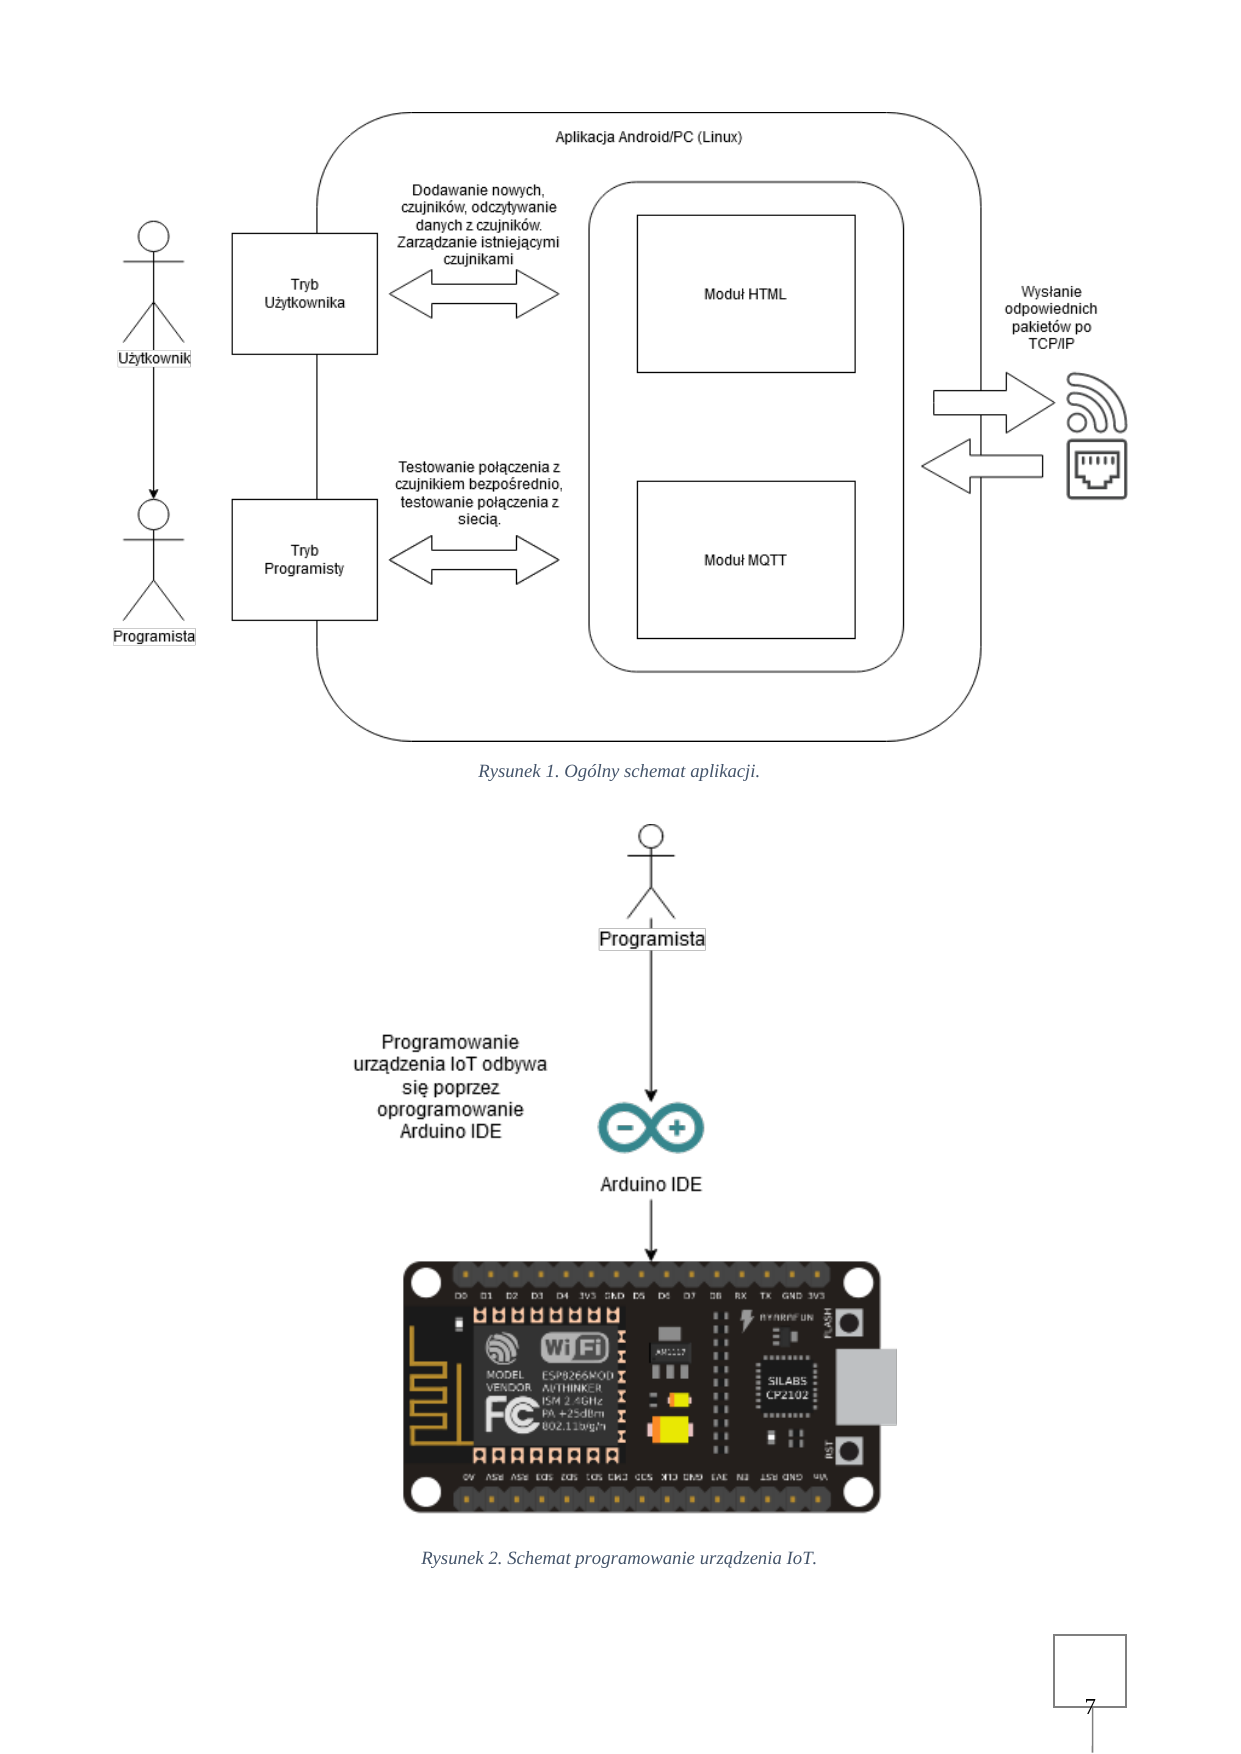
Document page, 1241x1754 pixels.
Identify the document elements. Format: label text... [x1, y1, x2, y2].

picture [341, 824, 900, 1529]
picture [112, 112, 1128, 742]
